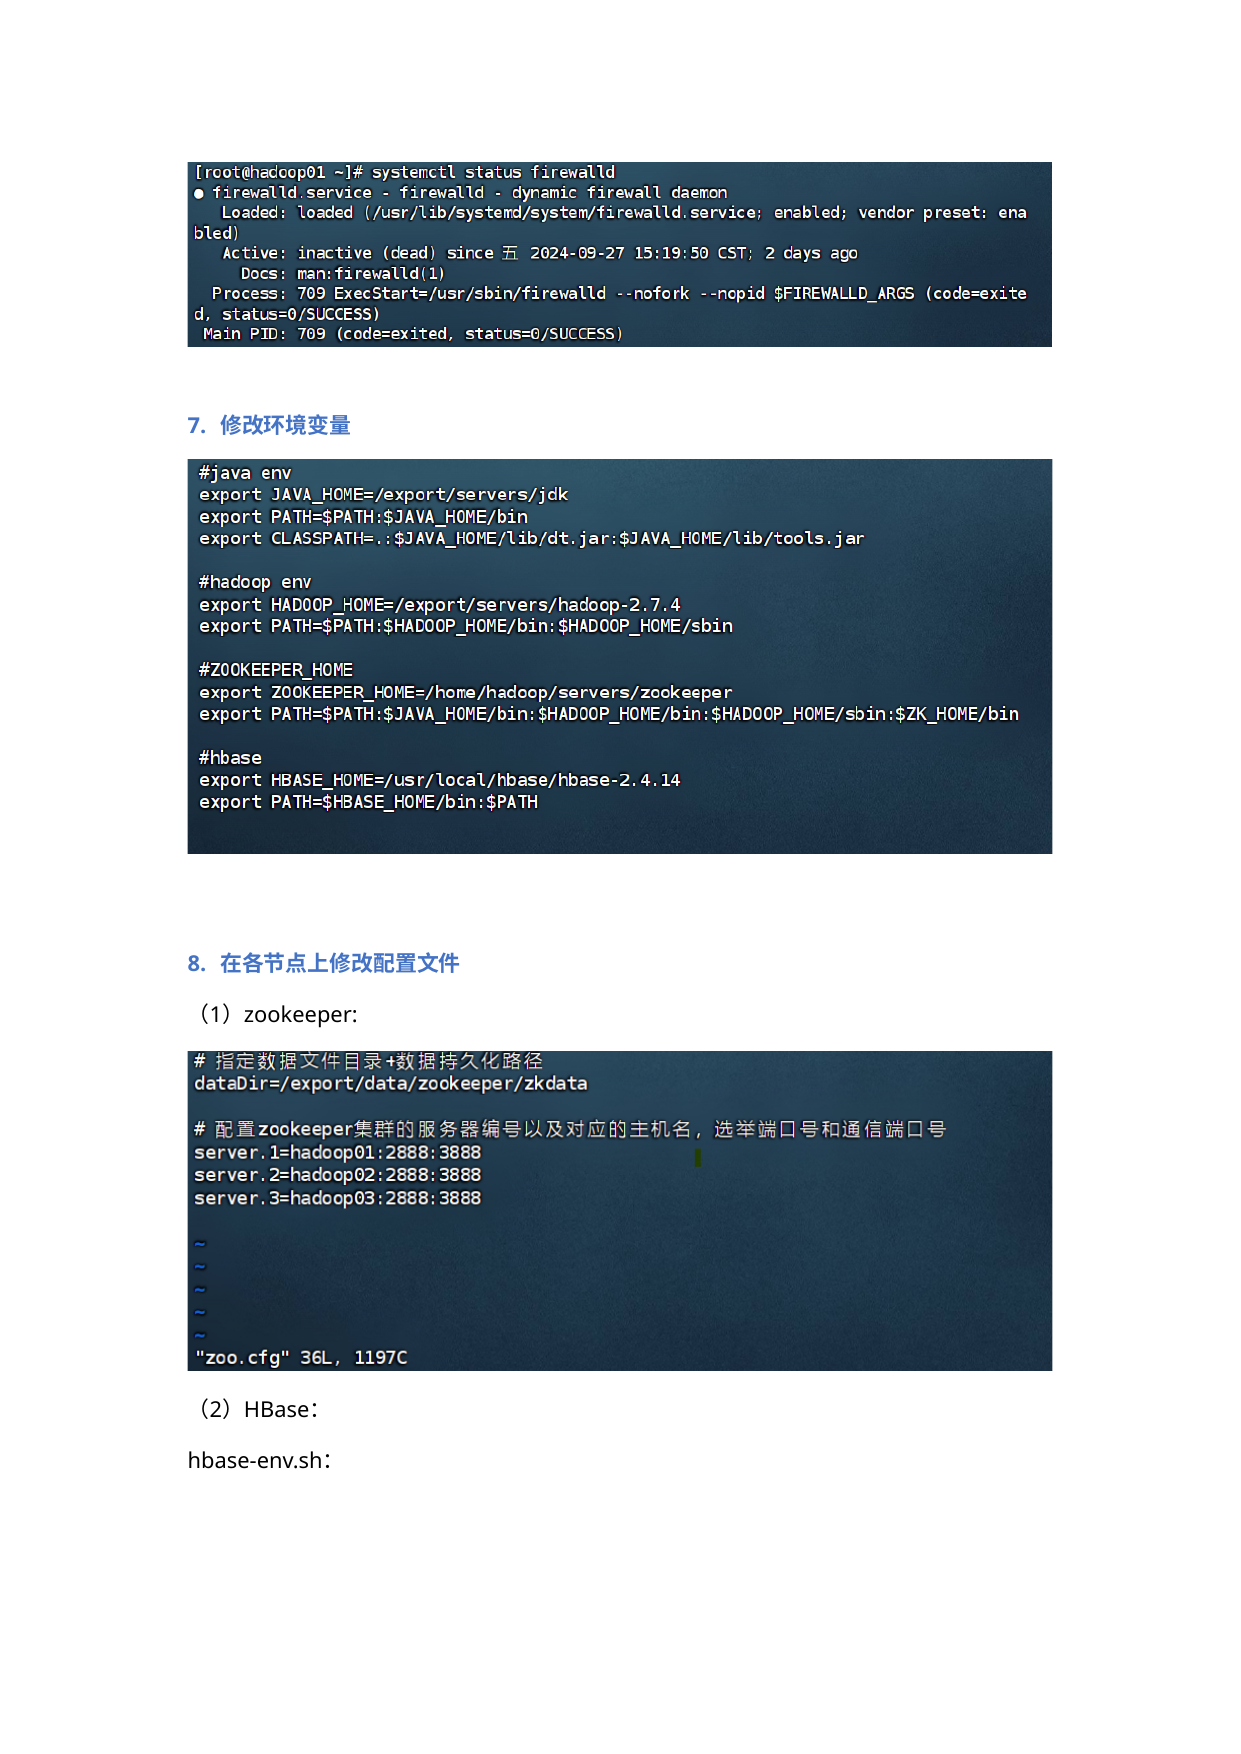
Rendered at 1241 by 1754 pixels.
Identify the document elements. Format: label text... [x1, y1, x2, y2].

subtitle 修改环境变量 [187, 408, 1053, 441]
picture [187, 459, 1053, 854]
list HBase： [187, 1392, 1053, 1424]
picture [187, 162, 1053, 347]
text hbase-env.sh： [187, 1443, 1053, 1476]
picture [187, 1051, 1053, 1371]
list zookeeper: [187, 997, 1053, 1029]
subtitle 在各节点上修改配置文件 [187, 946, 1053, 978]
